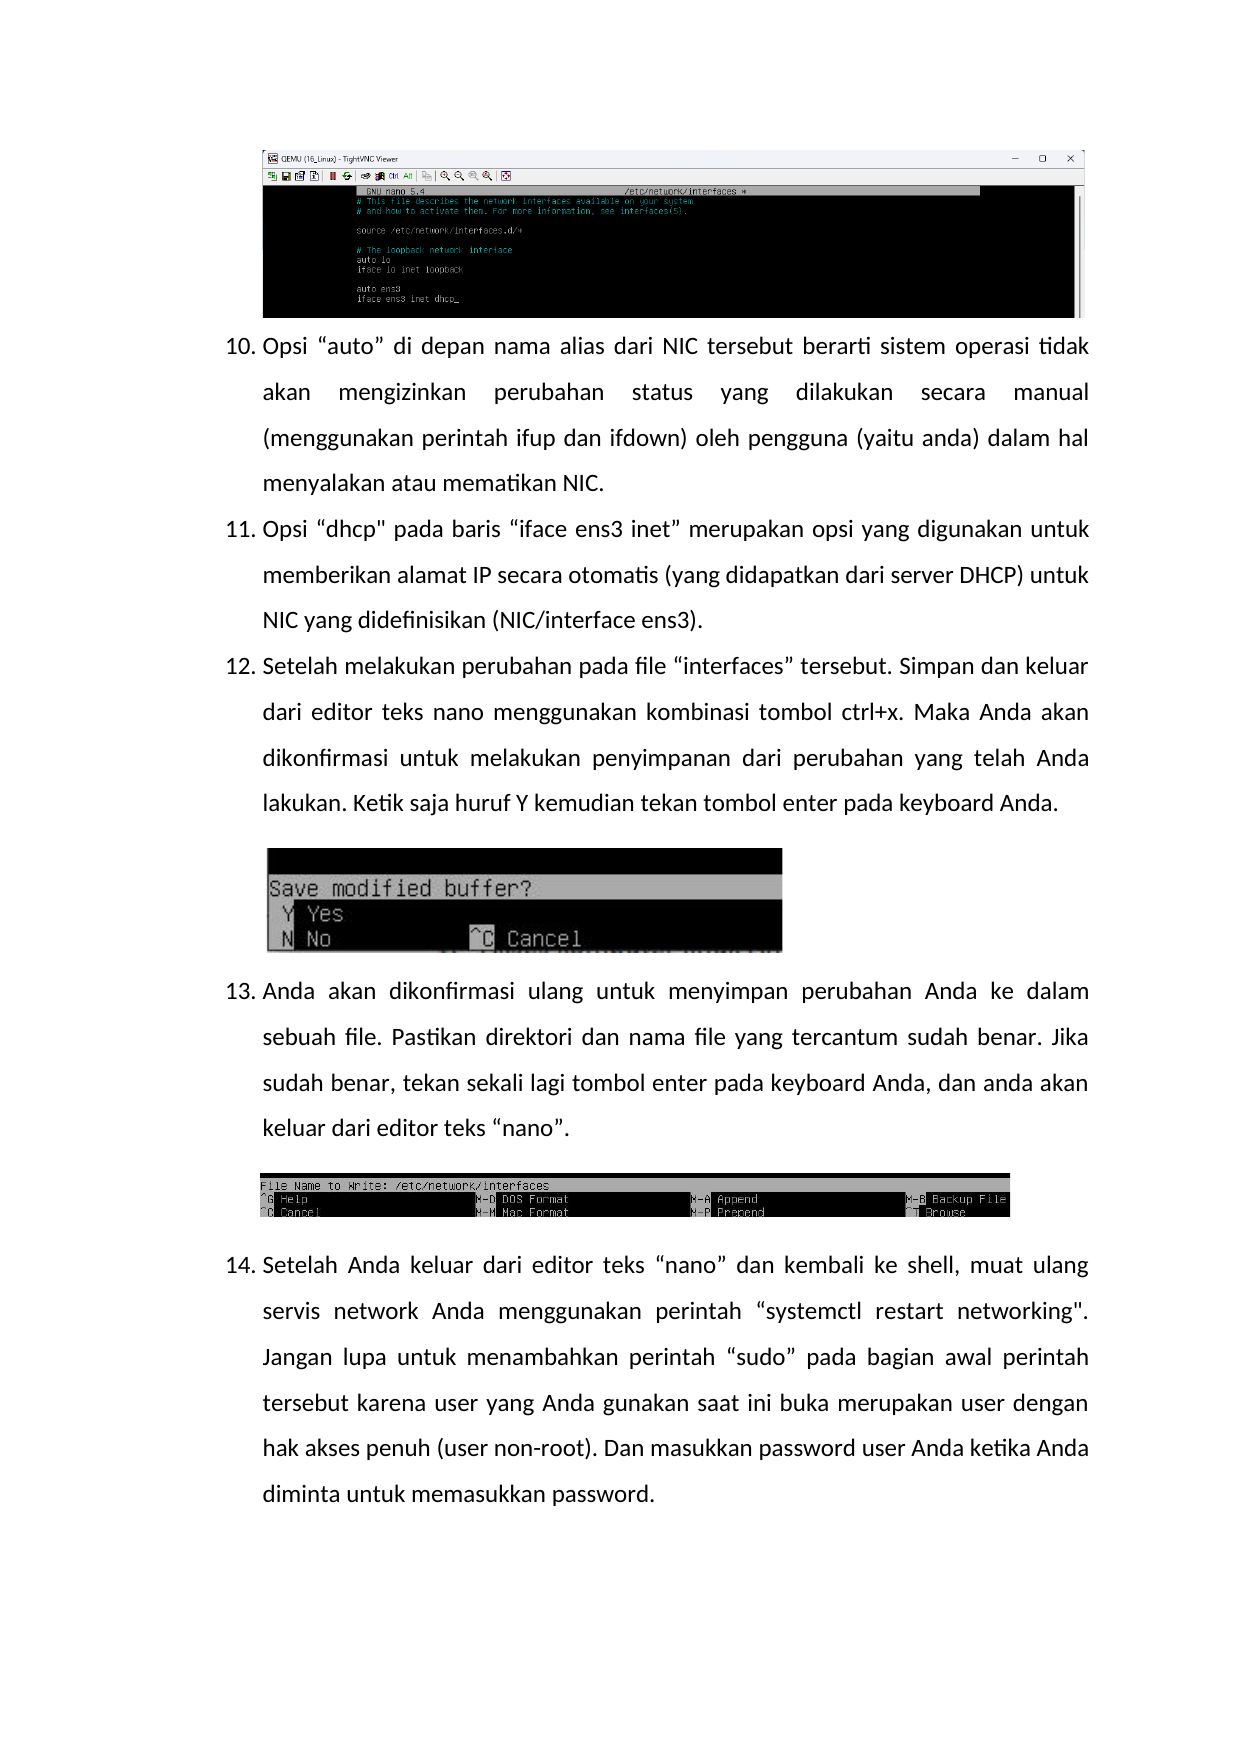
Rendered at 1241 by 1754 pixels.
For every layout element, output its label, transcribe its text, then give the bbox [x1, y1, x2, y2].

list Anda akan dikonfirmasi ulang untuk menyimpan perubahan Anda ke dalam sebuah file. Pastikan direktori dan nama file yang tercantum sudah benar. Jika sudah benar, tekan sekali lagi tombol enter pada keyboard Anda, dan anda akan keluar dari editor teks “nano”. [225, 975, 1090, 1143]
list Setelah melakukan perubahan pada file “interfaces” tersebut. Simpan dan keluar dari editor teks nano menggunakan kombinasi tombol ctrl+x. Maka Anda akan dikonfirmasi untuk melakukan penyimpanan dari perubahan yang telah Anda lakukan. Ketik saja huruf Y kemudian tekan tombol enter pada keyboard Anda. [225, 650, 1090, 818]
picture [266, 848, 783, 953]
list Opsi “dhcp" pada baris “iface ens3 inet” merupakan opsi yang digunakan untuk memberikan alamat IP secara otomatis (yang didapatkan dari server DHCP) untuk NIC yang didefinisikan (NIC/interface ens3). [225, 513, 1090, 635]
list Setelah Anda keluar dari editor teks “nano” dan kembali ke shell, muat ulang servis network Anda menggunakan perintah “systemctl restart networking". Jangan lupa untuk menambahkan perintah “sudo” pada bagian awal perintah tersebut karena user yang Anda gunakan saat ini buka merupakan user dengan hak akses penuh (user non-root). Dan masukkan password user Anda ketika Anda diminta untuk memasukkan password. [225, 1250, 1090, 1509]
list Opsi “auto” di depan nama alias dari NIC tersebut berarti sistem operasi tidak akan mengizinkan perubahan status yang dilakukan secara manual (menggunakan perintah ifup dan ifdown) oleh pengguna (yaitu anda) dalam hal menyalakan atau mematikan NIC. [225, 330, 1090, 498]
picture [262, 150, 1085, 318]
picture [260, 1173, 1010, 1217]
